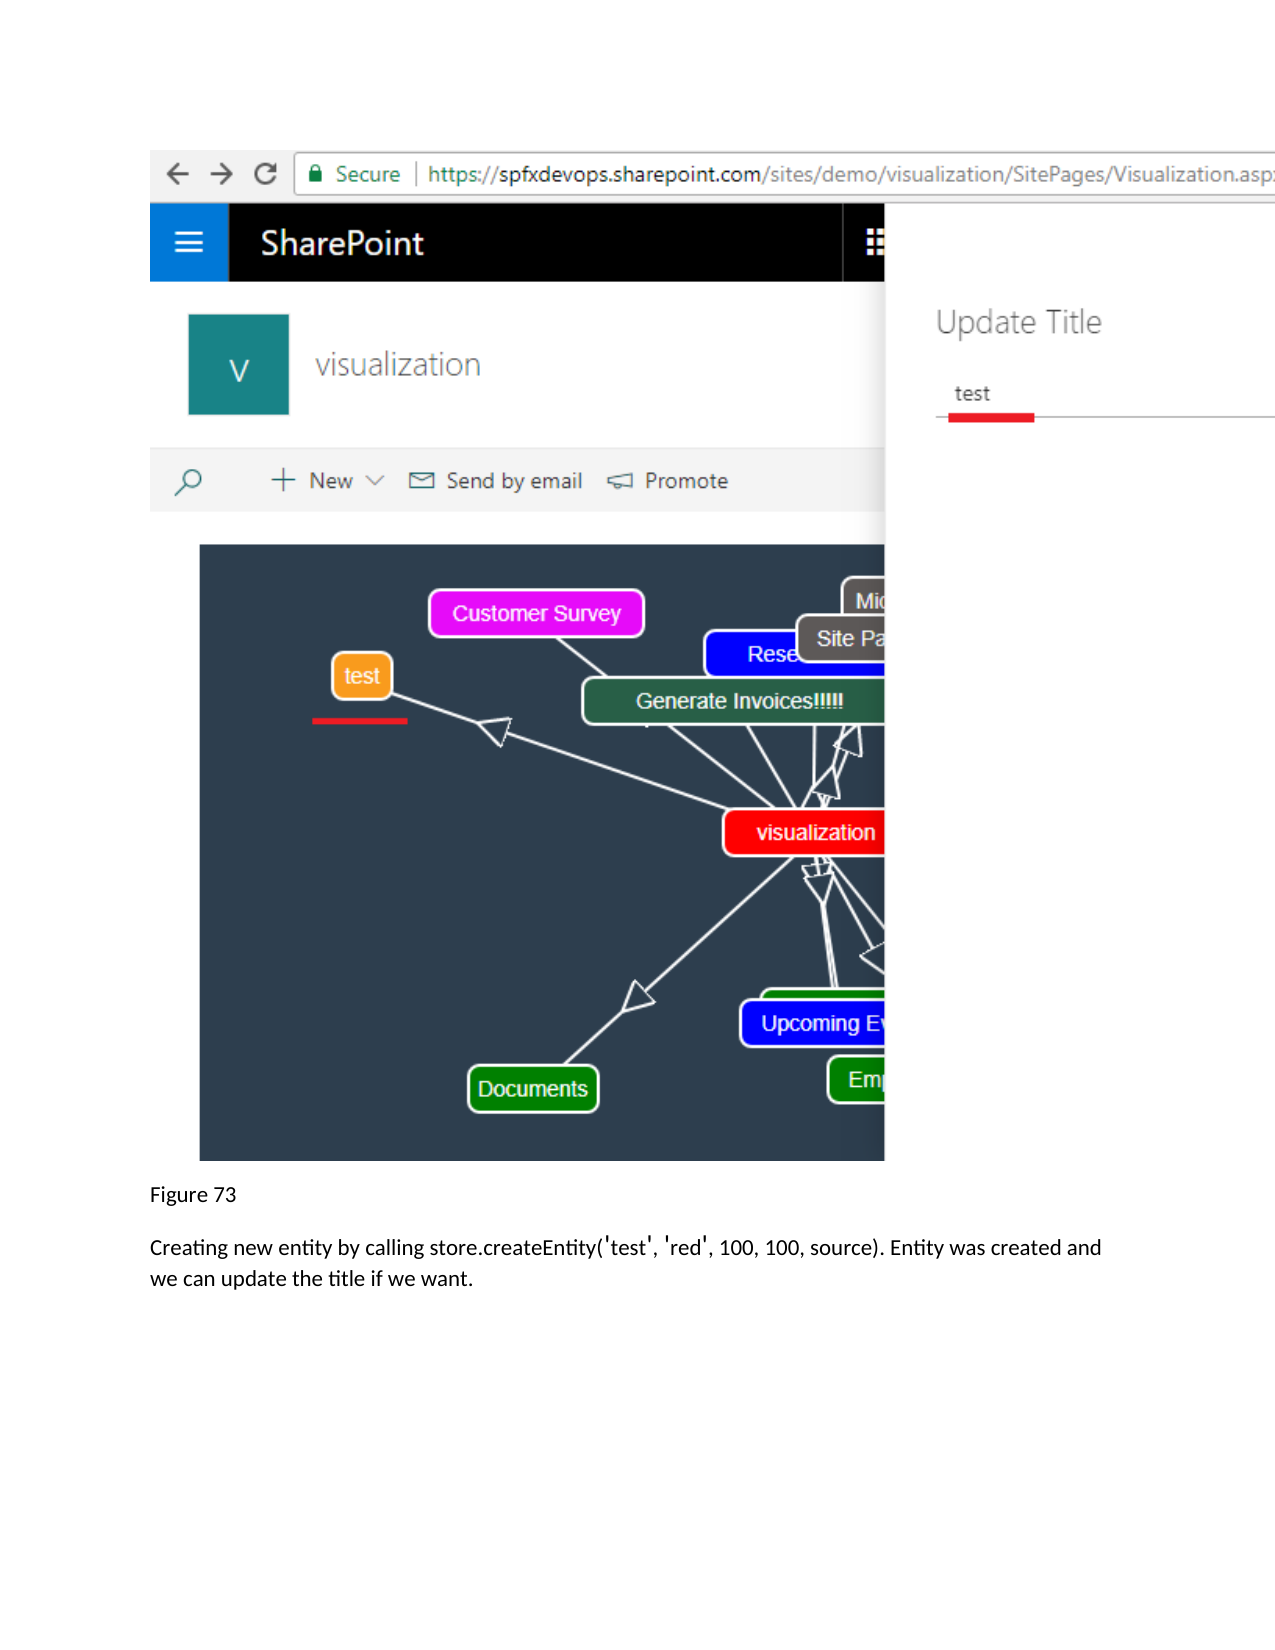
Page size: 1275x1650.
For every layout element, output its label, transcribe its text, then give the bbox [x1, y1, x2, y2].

picture [150, 150, 1275, 1161]
text Creating new entity by calling store.createEntity('test', 'red', 100, 100, source). Entity was created and we can update the title if we want. [150, 1227, 1125, 1292]
text Figure 73 [150, 1180, 1125, 1208]
